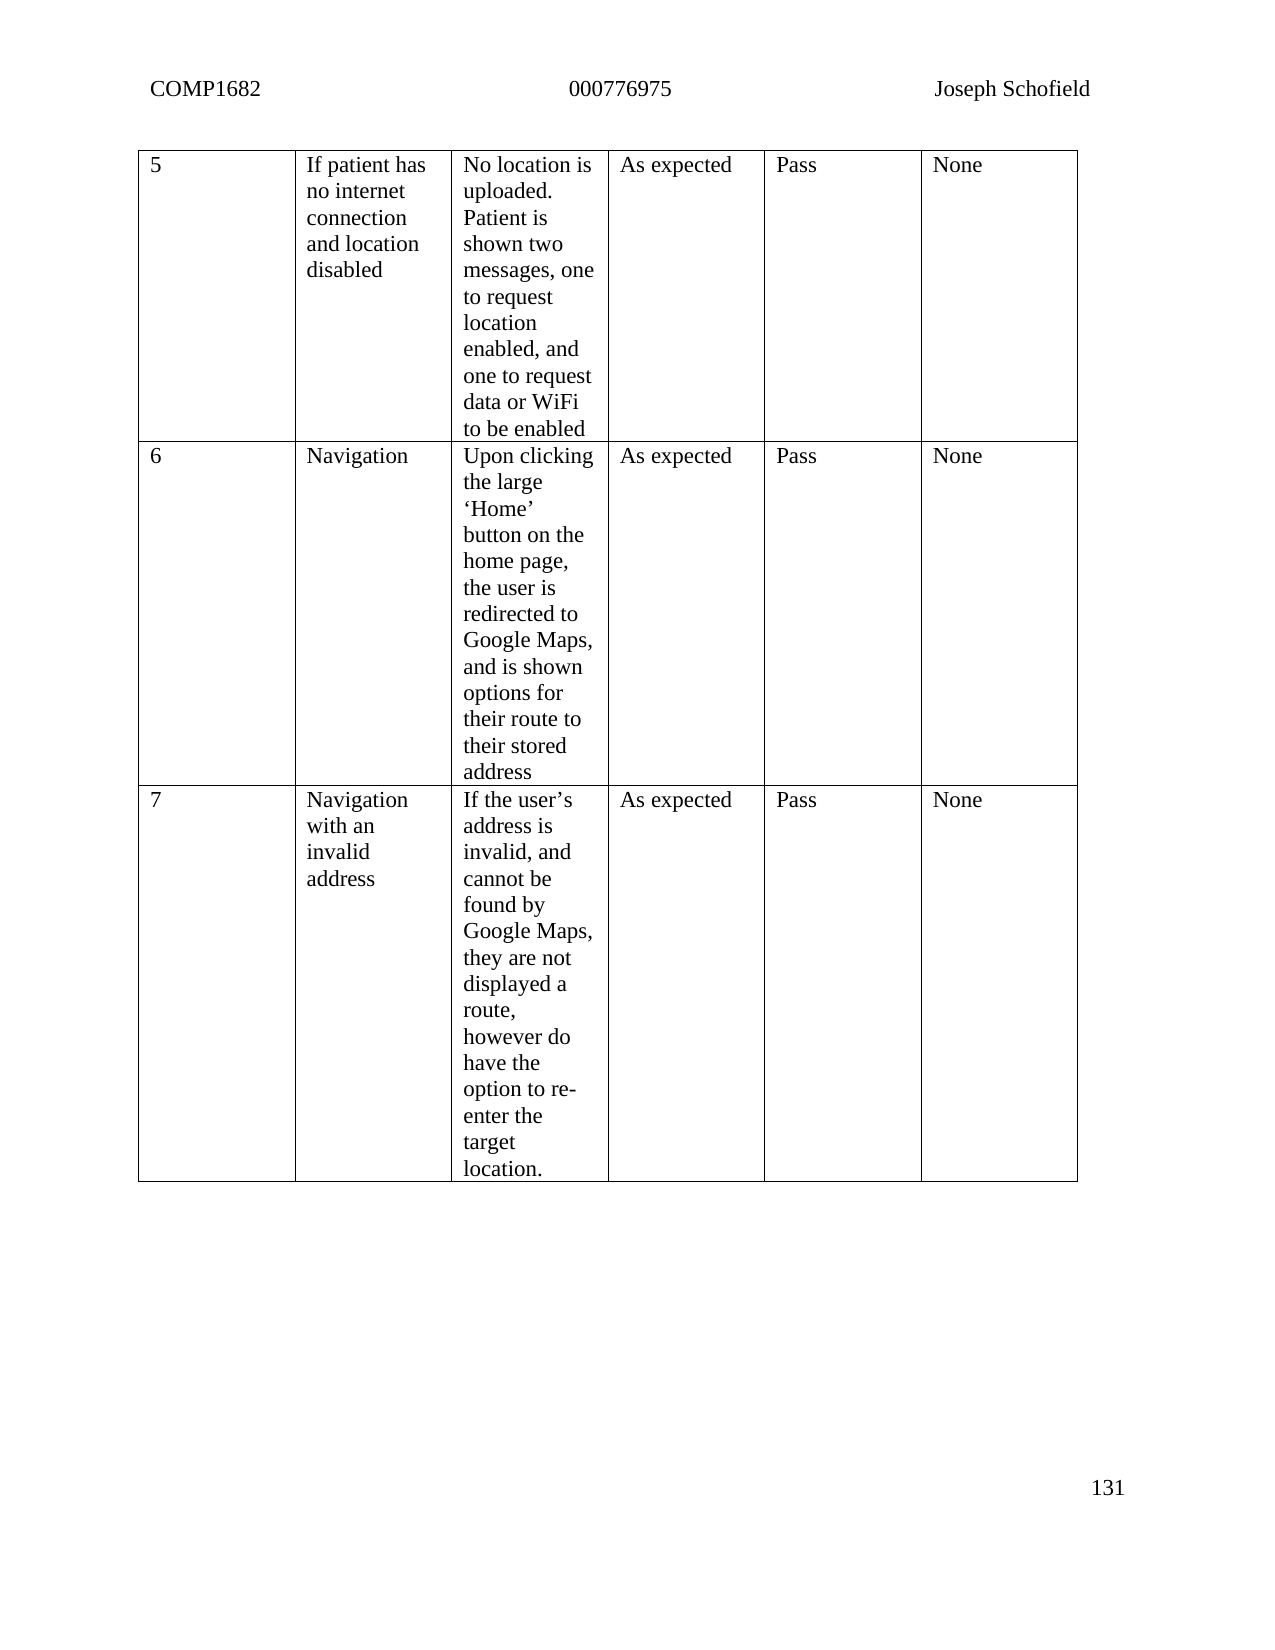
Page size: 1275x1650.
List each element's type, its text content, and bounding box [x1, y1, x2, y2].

table_cell Upon clicking the large ‘Home’ button on the home page, the user is redirected to Google Maps, and is shown options for their route to their stored address [452, 442, 608, 784]
table_cell None [922, 151, 1077, 441]
table_cell 6 [139, 442, 295, 784]
table_cell Navigation with an invalid address [296, 786, 451, 1181]
table_cell None [922, 786, 1077, 1181]
table_cell Pass [765, 786, 921, 1181]
table_cell No location is uploaded. Patient is shown two messages, one to request location enabled, and one to request data or WiFi to be enabled [452, 151, 608, 441]
table_cell As expected [609, 151, 764, 441]
table_cell None [922, 442, 1077, 784]
table_cell If patient has no internet connection and location disabled [296, 151, 451, 441]
table_cell Navigation [296, 442, 451, 784]
table_cell As expected [609, 442, 764, 784]
table_cell If the user’s address is invalid, and cannot be found by Google Maps, they are not displayed a route, however do have the option to re-enter the target location. [452, 786, 608, 1181]
table_cell As expected [609, 786, 764, 1181]
table_cell 5 [139, 151, 295, 441]
table_cell Pass [765, 151, 921, 441]
table_cell 7 [139, 786, 295, 1181]
table_cell Pass [765, 442, 921, 784]
